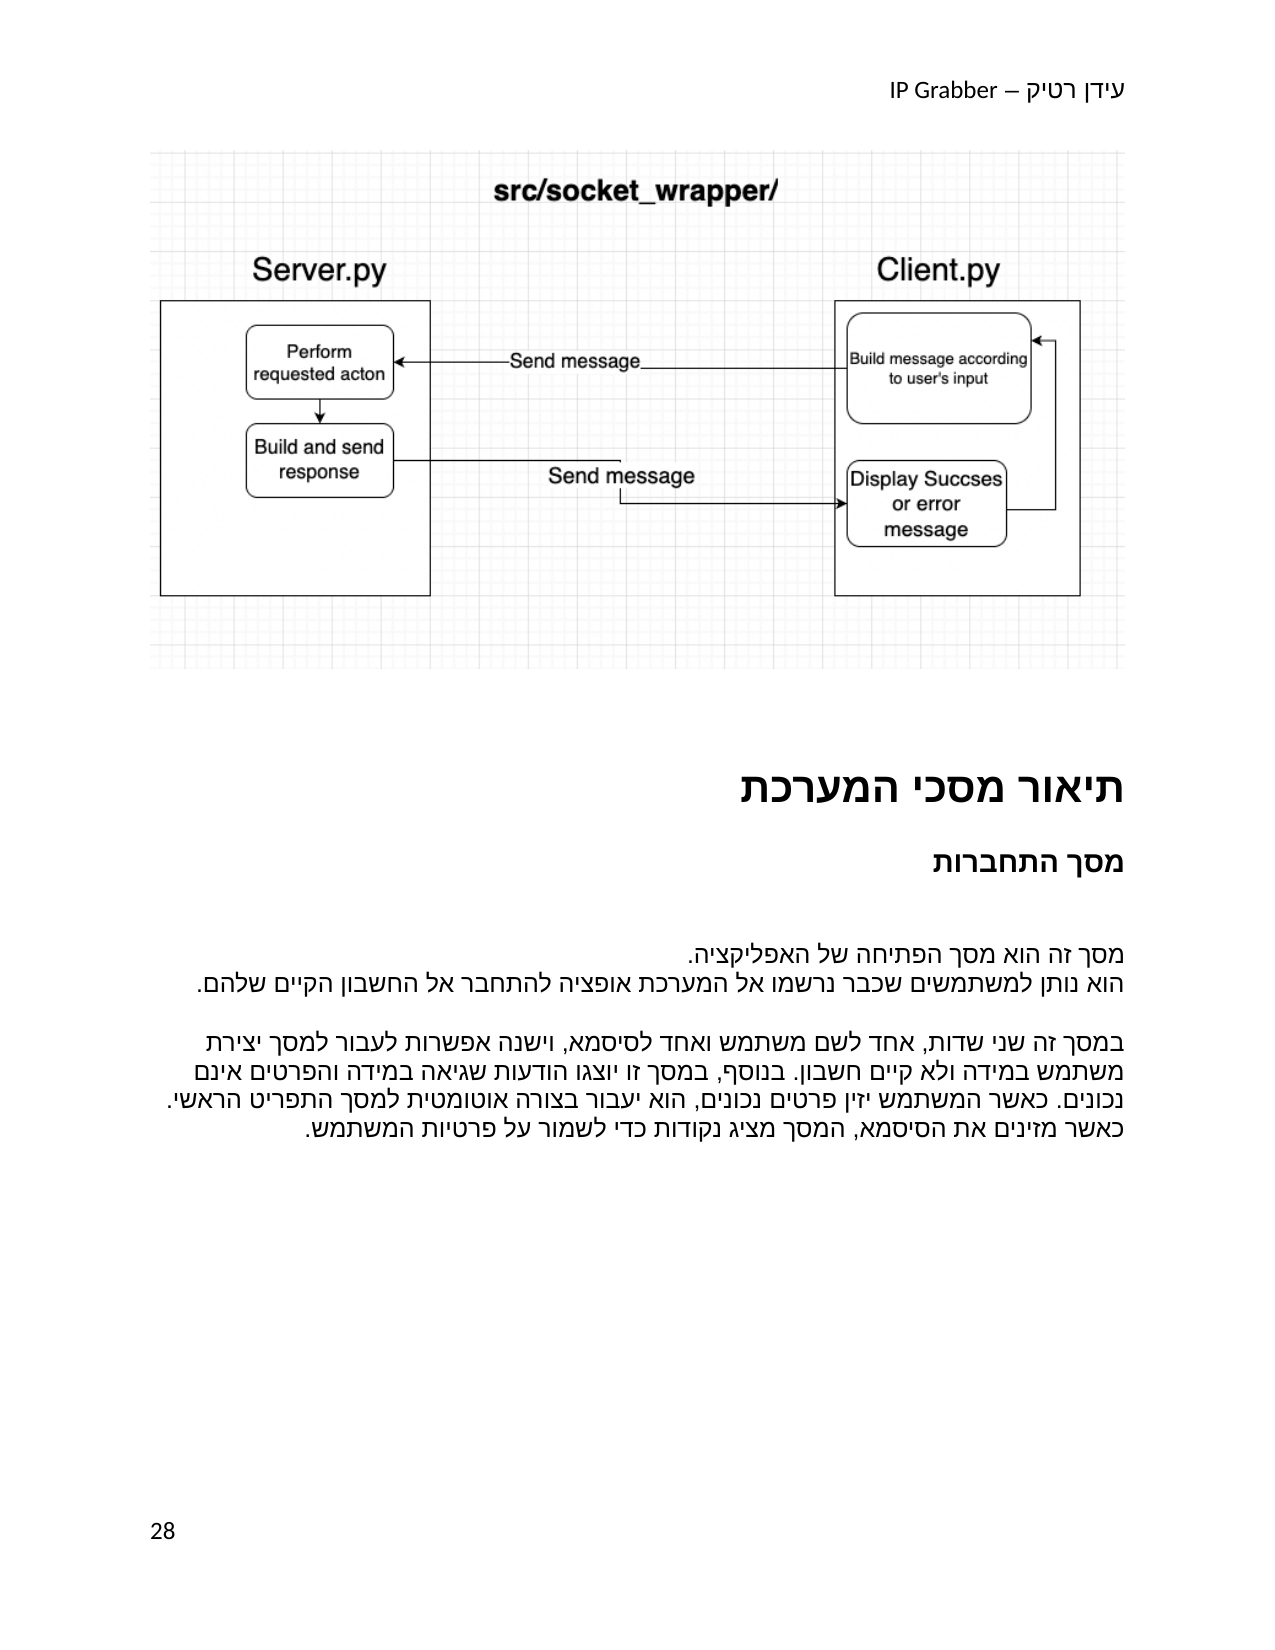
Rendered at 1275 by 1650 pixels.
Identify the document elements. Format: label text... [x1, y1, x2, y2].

picture [150, 150, 1125, 669]
text כאשר מזינים את הסיסמא, המסך מציג נקודות כדי לשמור על פרטיות המשתמש. [150, 1114, 1125, 1143]
text מסך זה הוא מסך הפתיחה של האפליקציה. [150, 940, 1125, 969]
text הוא נותן למשתמשים שכבר נרשמו אל המערכת אופציה להתחבר אל החשבון הקיים שלהם. [150, 969, 1125, 997]
text מסך התחברות [150, 845, 1125, 879]
subtitle תיאור מסכי המערכת [150, 764, 1125, 812]
text במסך זה שני שדות, אחד לשם משתמש ואחד לסיסמא, וישנה אפשרות לעבור למסך יצירת משתמש במידה ולא קיים חשבון. בנוסף, במסך זו יוצגו הודעות שגיאה במידה והפרטים אינם נכונים. כאשר המשתמש יזין פרטים נכונים, הוא יעבור בצורה אוטומטית למסך התפריט הראשי. [150, 1028, 1125, 1114]
